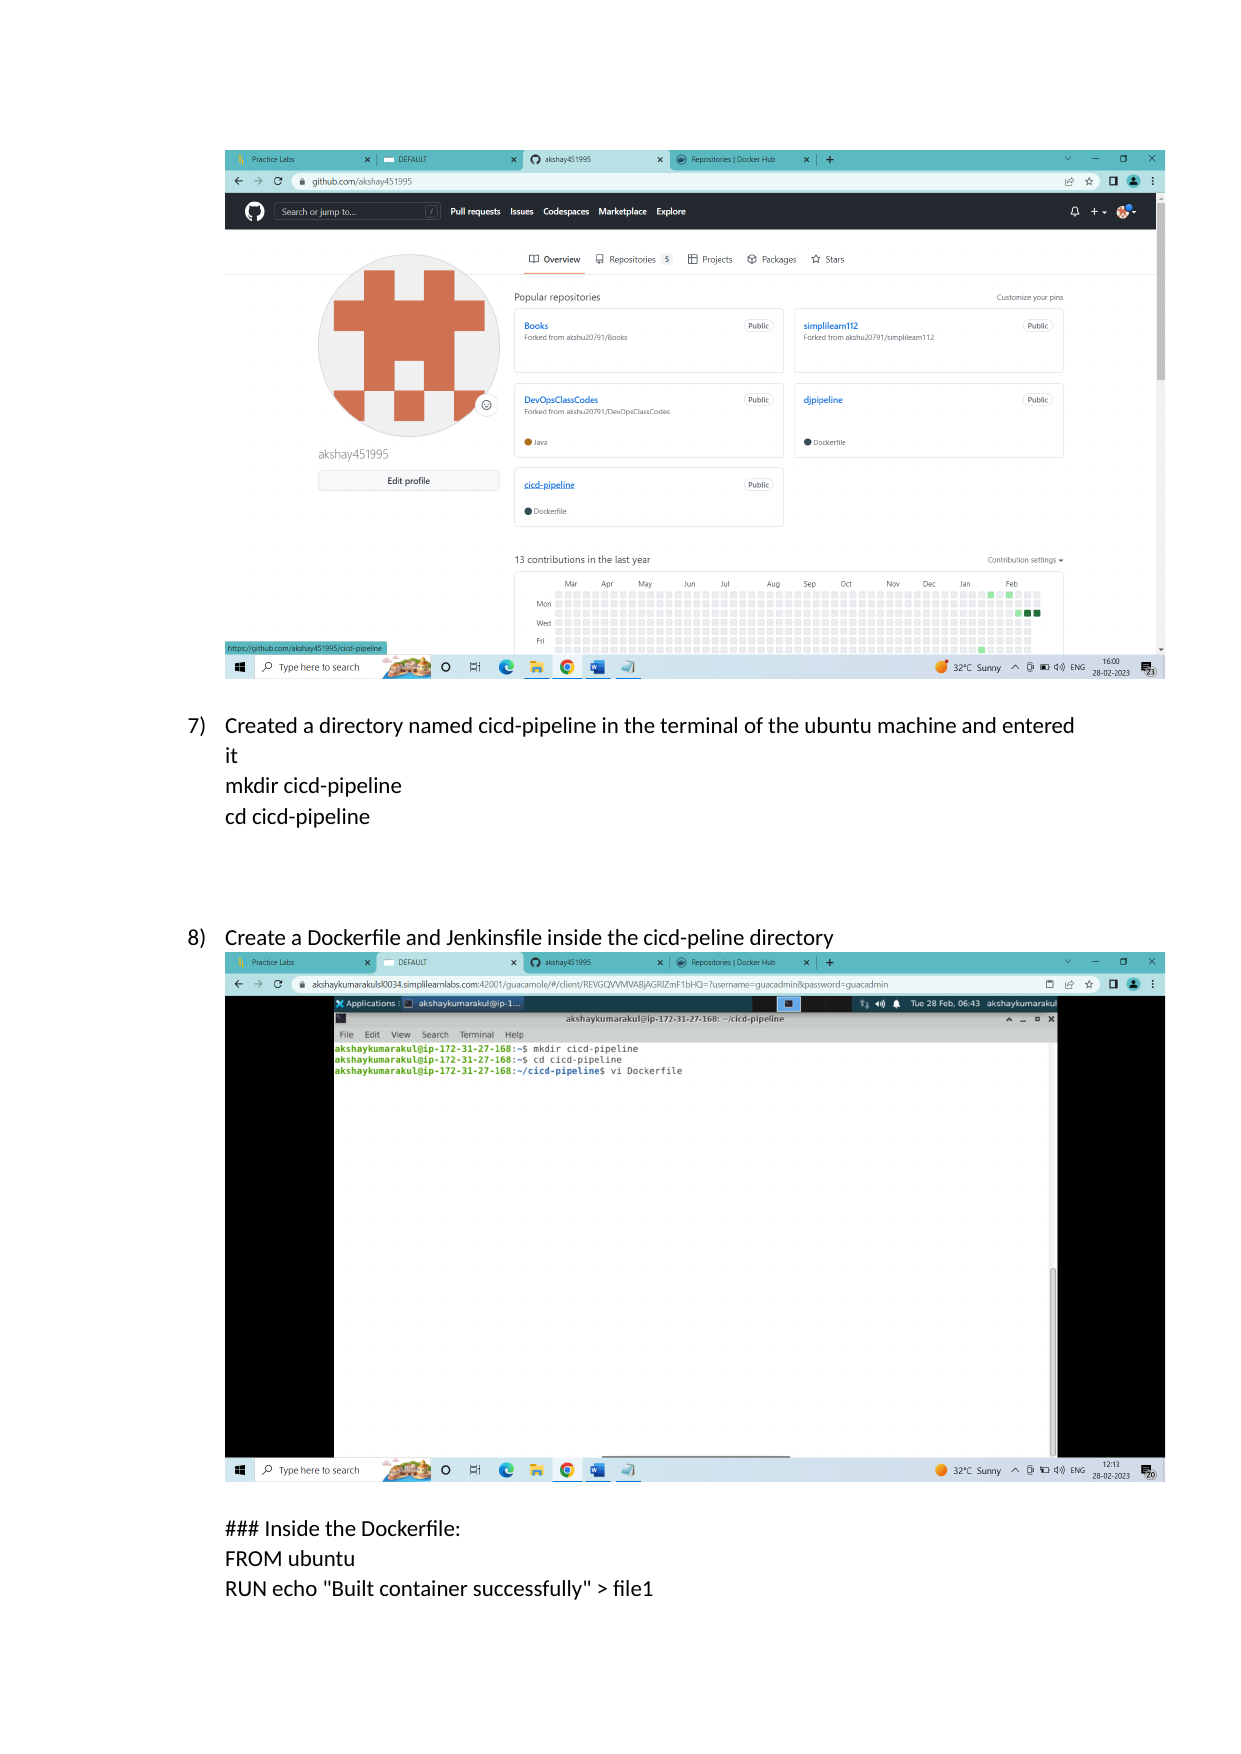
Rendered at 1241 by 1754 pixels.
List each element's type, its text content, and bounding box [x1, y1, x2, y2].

list mkdir cicd-pipeline [225, 772, 1090, 800]
list Create a Dockerfile and Jenkinsfile inside the cicd-peline directory [187, 923, 1090, 951]
list cd cicd-pipeline [225, 802, 1090, 830]
list FROM ubuntu [225, 1544, 1090, 1572]
picture [225, 150, 1166, 679]
list ### Inside the Dockerfile: [225, 1514, 1090, 1542]
list Created a directory named cicd-pipeline in the terminal of the ubuntu machine and entered it [187, 711, 1090, 769]
list RUN echo "Built container successfully" > file1 [225, 1574, 1090, 1603]
picture [225, 952, 1166, 1482]
